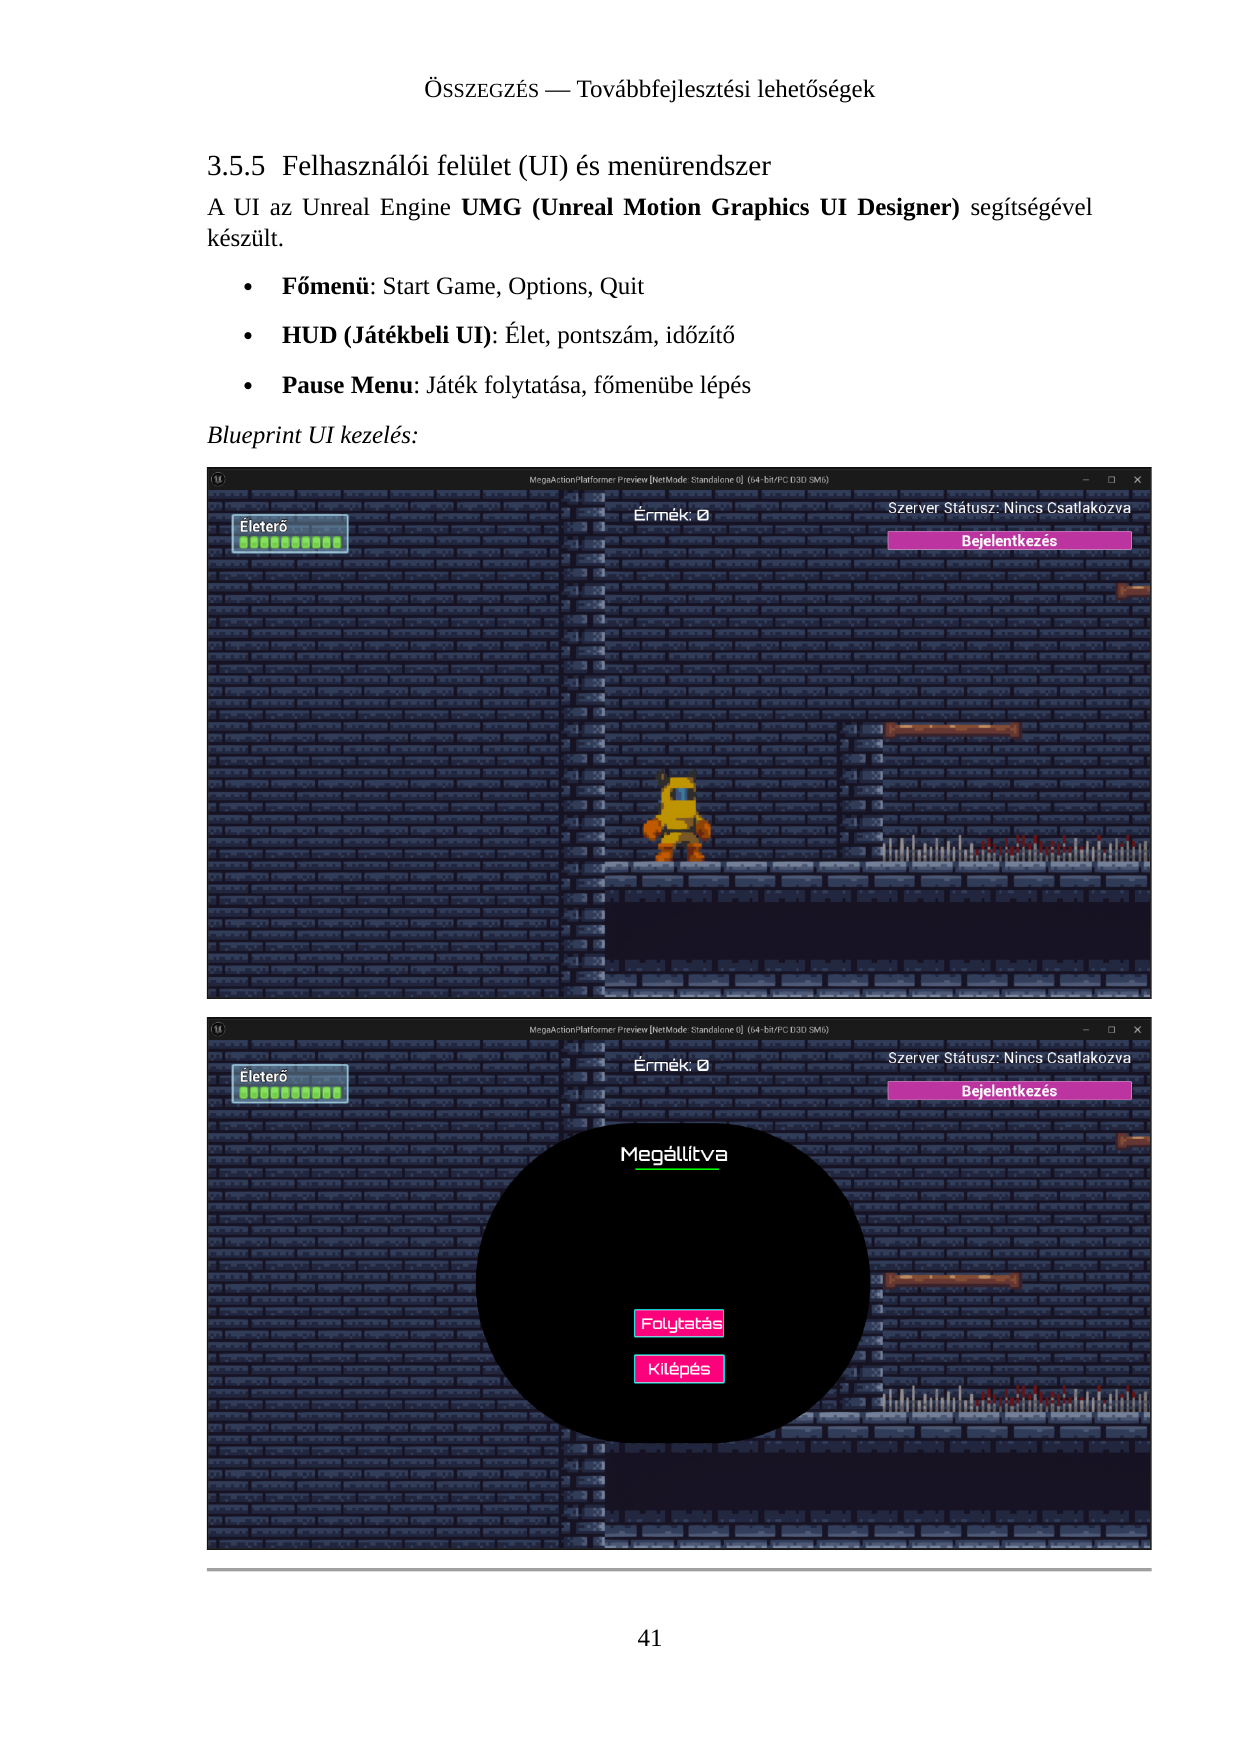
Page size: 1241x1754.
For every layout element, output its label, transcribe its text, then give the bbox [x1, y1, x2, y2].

picture [206, 467, 1152, 999]
list Pause Menu: Játék folytatása, főmenübe lépés [244, 370, 1092, 399]
text A UI az Unreal Engine UMG (Unreal Motion Graphics UI Designer) segítségével készült. [207, 192, 1092, 252]
subtitle Felhasználói felület (UI) és menürendszer [207, 148, 1092, 181]
picture [206, 1017, 1152, 1550]
list HUD (Játékbeli UI): Élet, pontszám, időzítő [244, 321, 1092, 349]
text Blueprint UI kezelés: [207, 420, 1092, 449]
list Főmenü: Start Game, Options, Quit [244, 271, 1092, 300]
